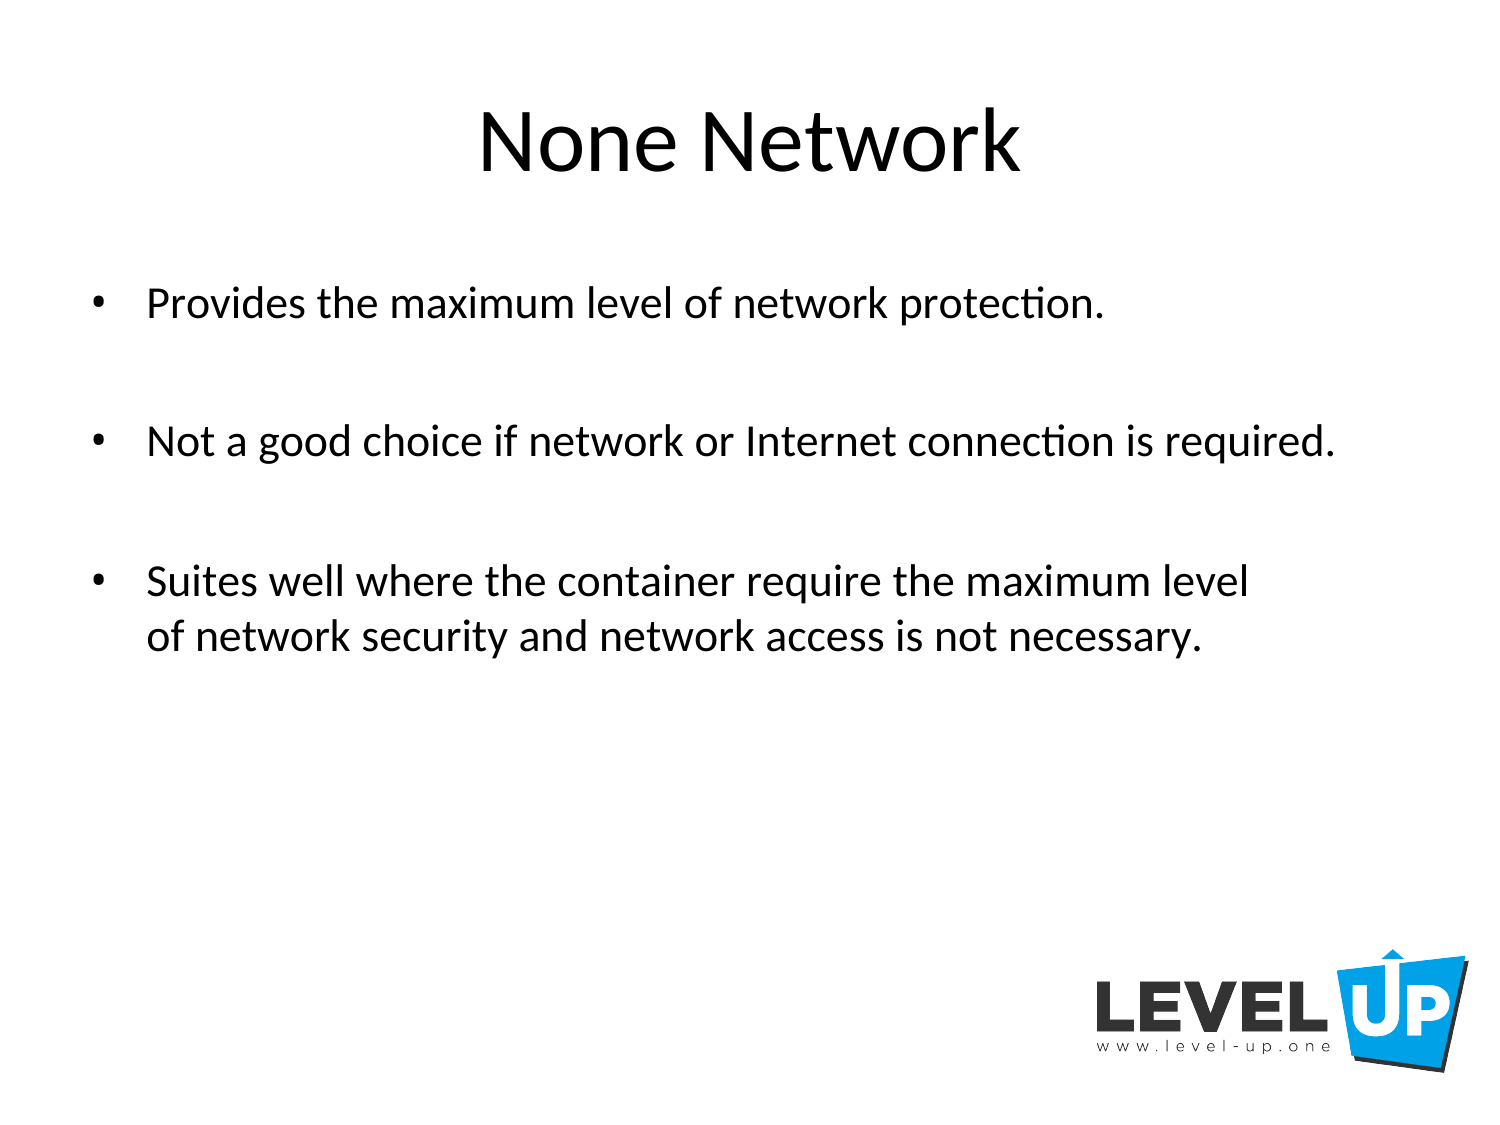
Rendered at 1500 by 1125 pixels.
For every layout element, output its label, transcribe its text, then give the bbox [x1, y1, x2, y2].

list Not a good choice if network or Internet connection is required. [90, 408, 1500, 470]
list Provides the maximum level of network protection. [90, 269, 1500, 332]
list Suites well where the container require the maximum level of network security and network access is not necessary. [90, 547, 1292, 663]
picture [1097, 949, 1469, 1073]
subtitle None Network [126, 83, 1374, 194]
